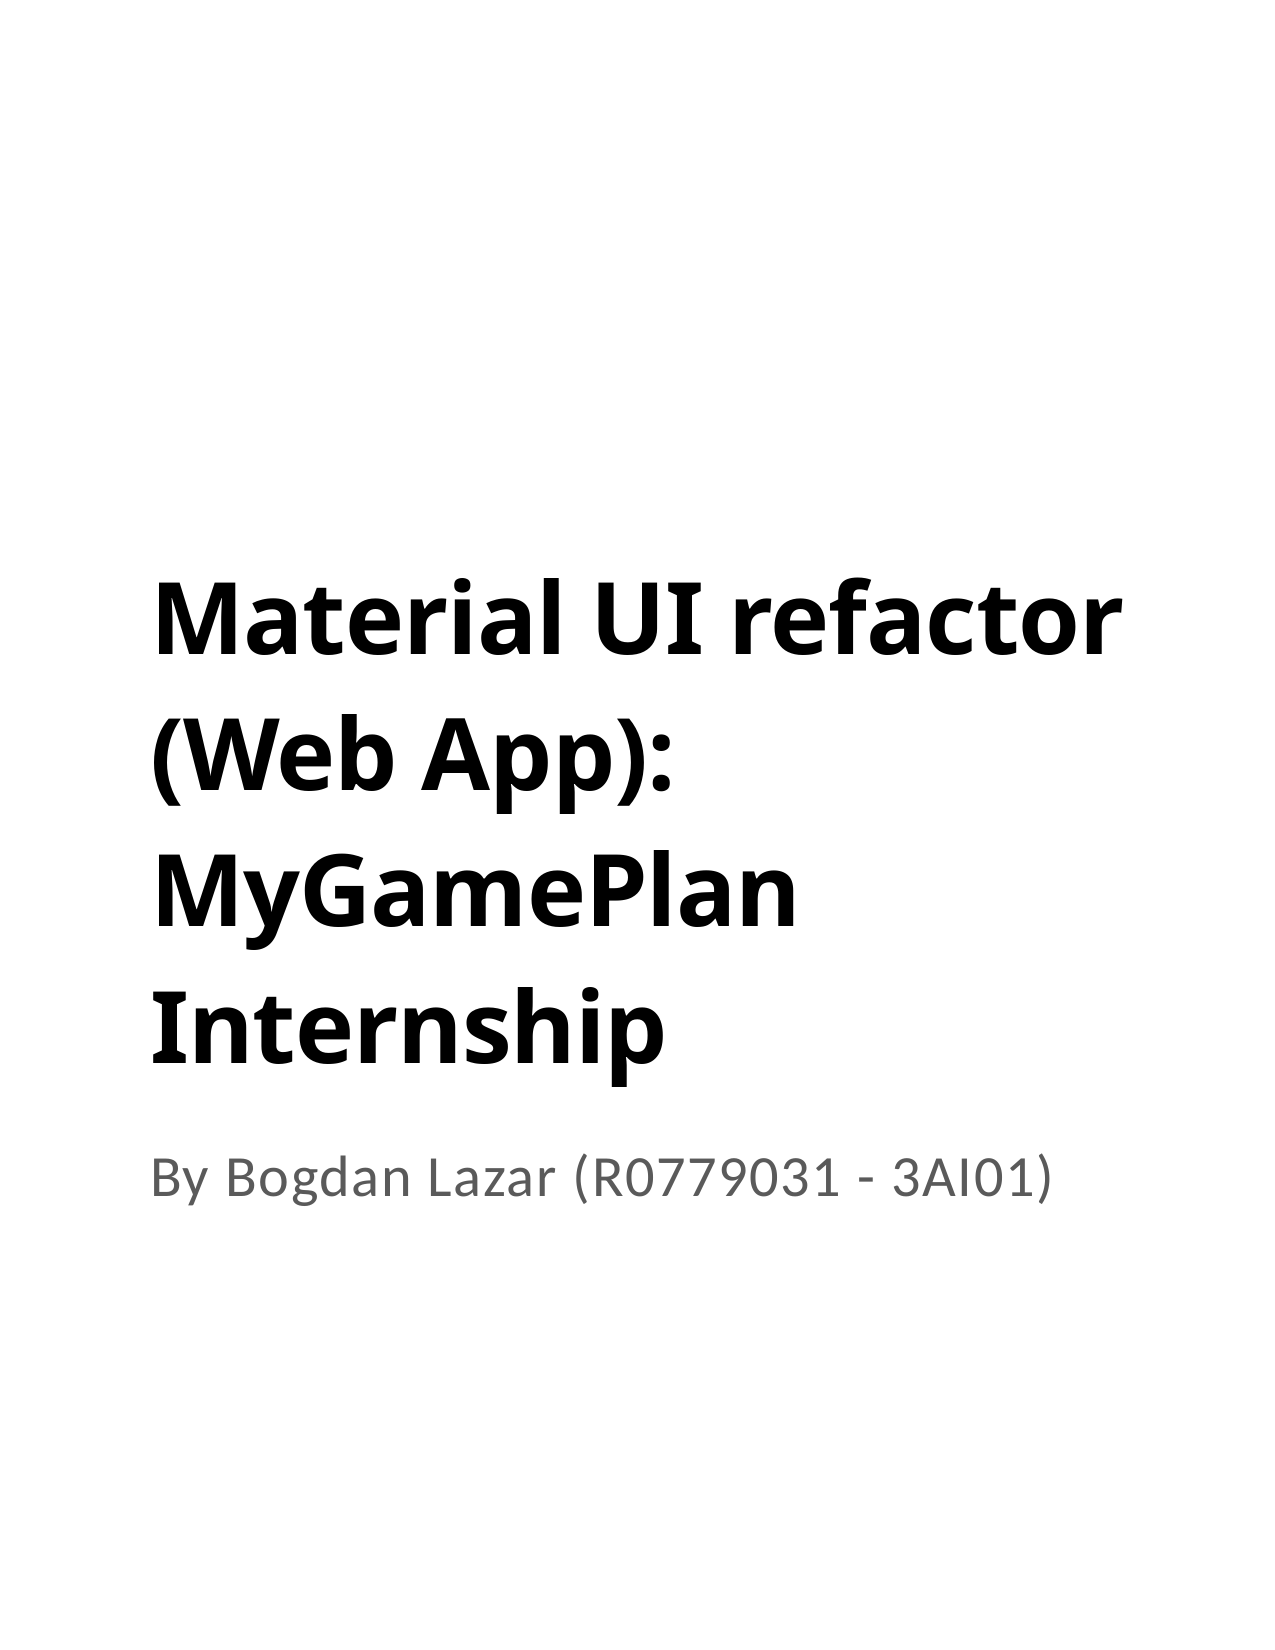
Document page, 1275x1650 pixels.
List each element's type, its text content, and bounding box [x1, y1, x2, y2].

title Material UI refactor (Web App): MyGamePlan Internship [150, 547, 1125, 1092]
subtitle By Bogdan Lazar (R0779031 - 3AI01) [150, 1139, 1125, 1211]
